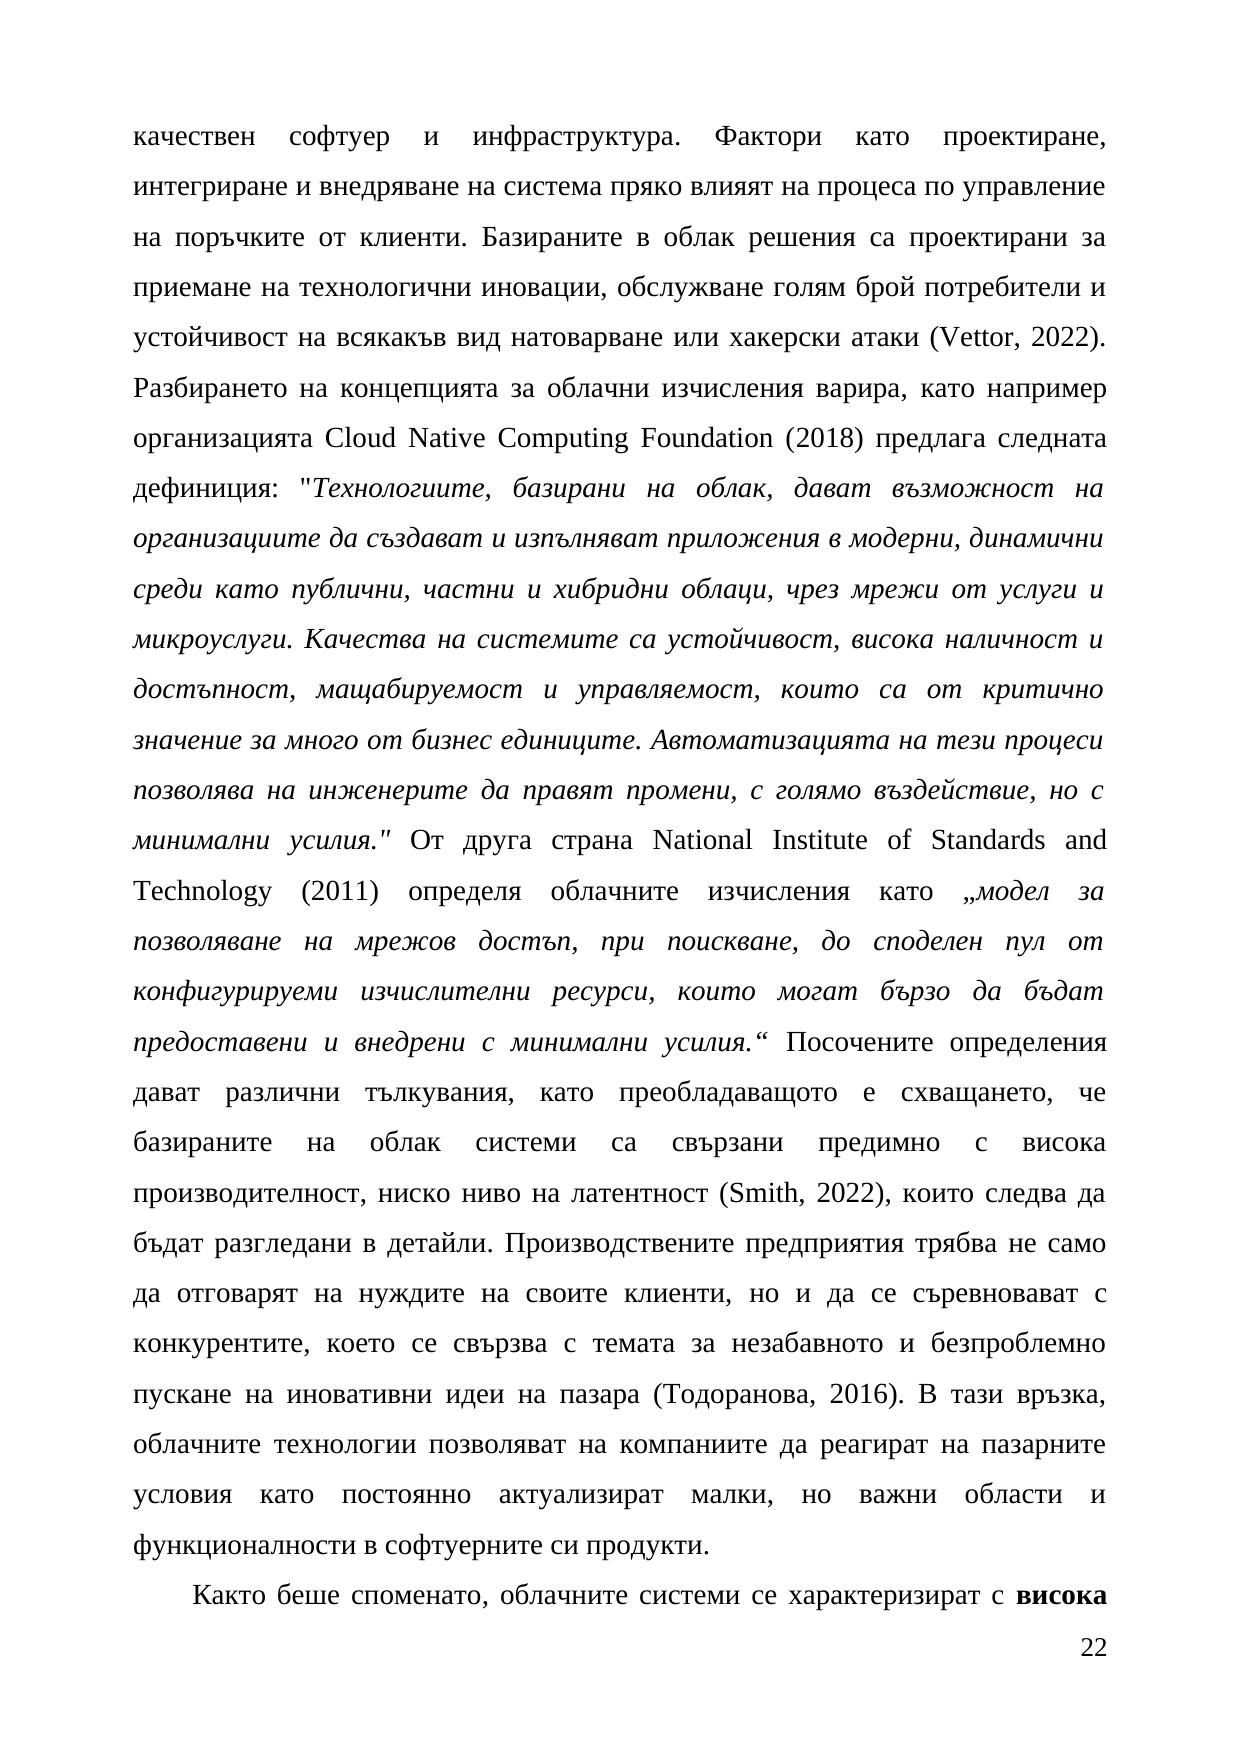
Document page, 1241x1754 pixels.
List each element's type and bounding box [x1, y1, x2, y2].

text [133, 118, 1107, 1560]
text [133, 1577, 1107, 1611]
